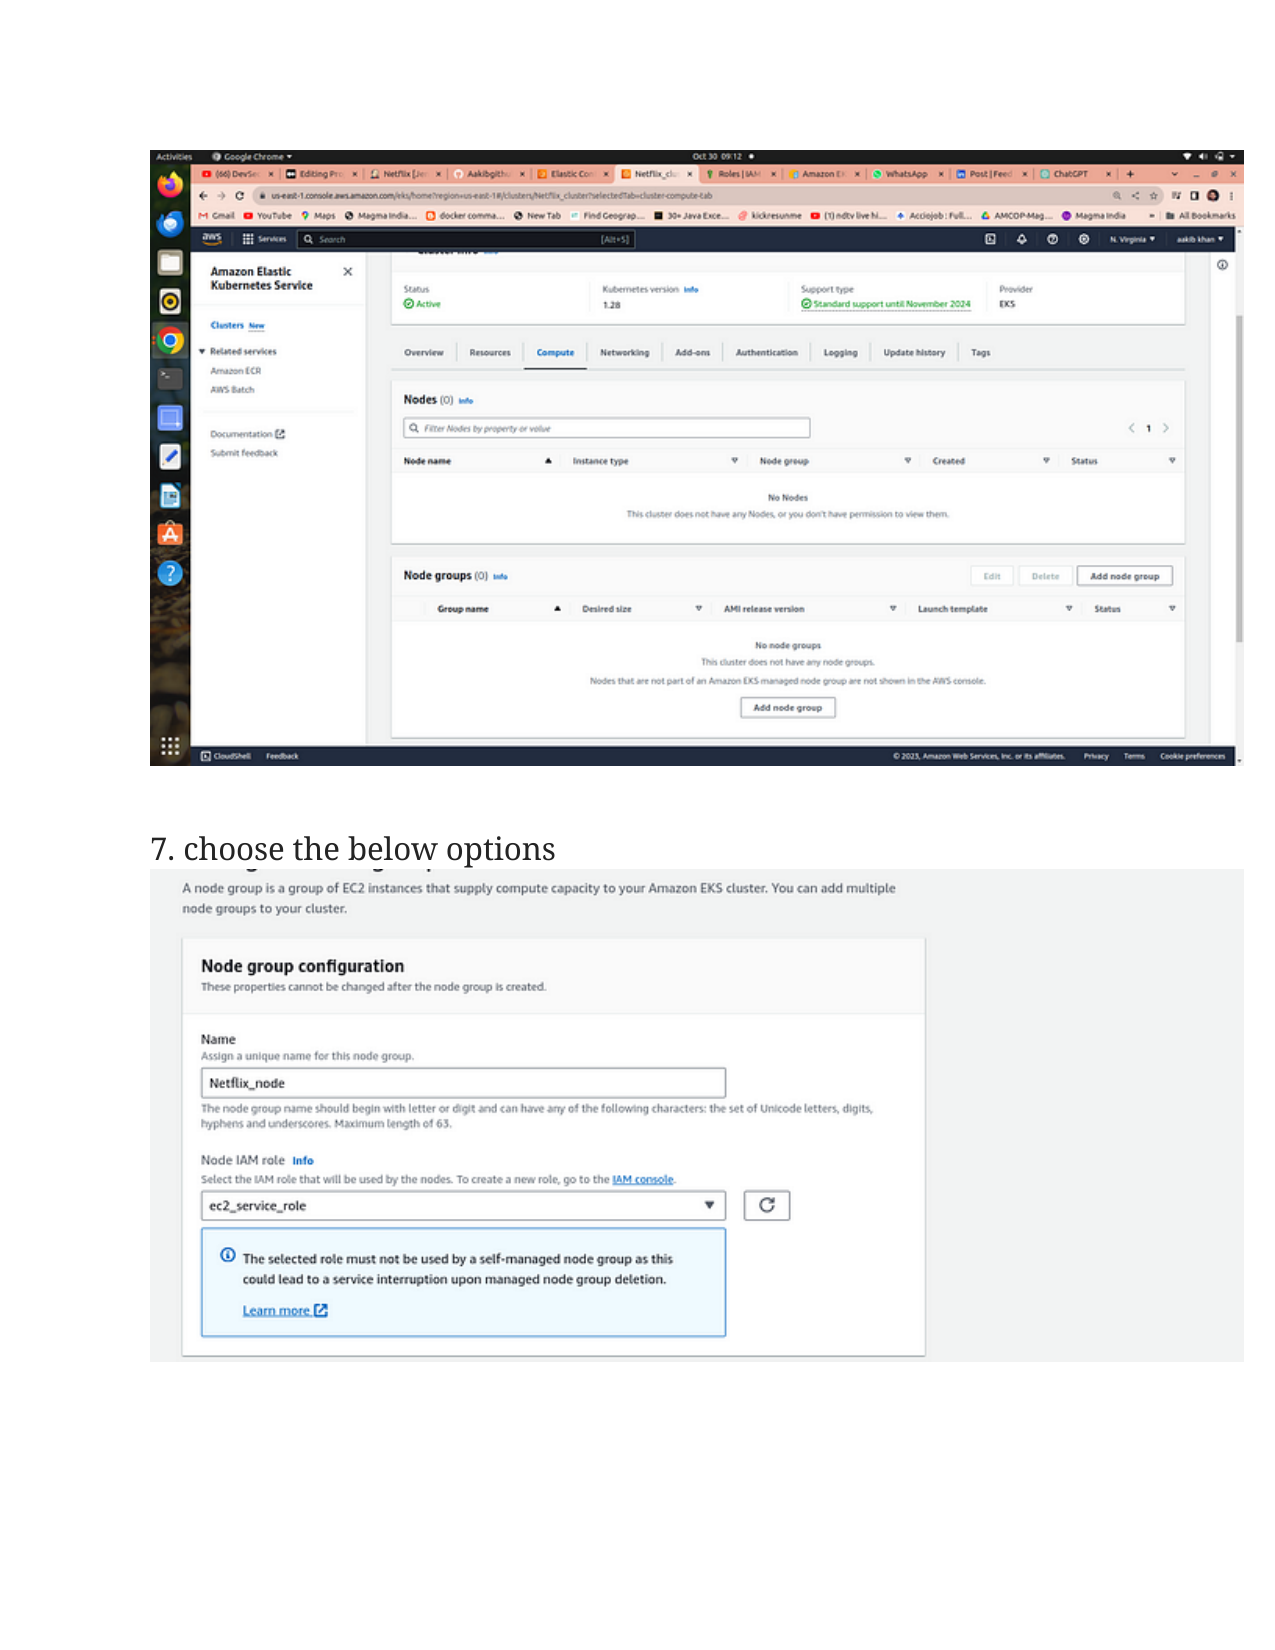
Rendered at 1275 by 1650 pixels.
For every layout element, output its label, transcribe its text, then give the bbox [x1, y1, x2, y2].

text 7. choose the below options [150, 819, 1125, 869]
picture [150, 150, 1244, 766]
picture [150, 869, 1244, 1362]
